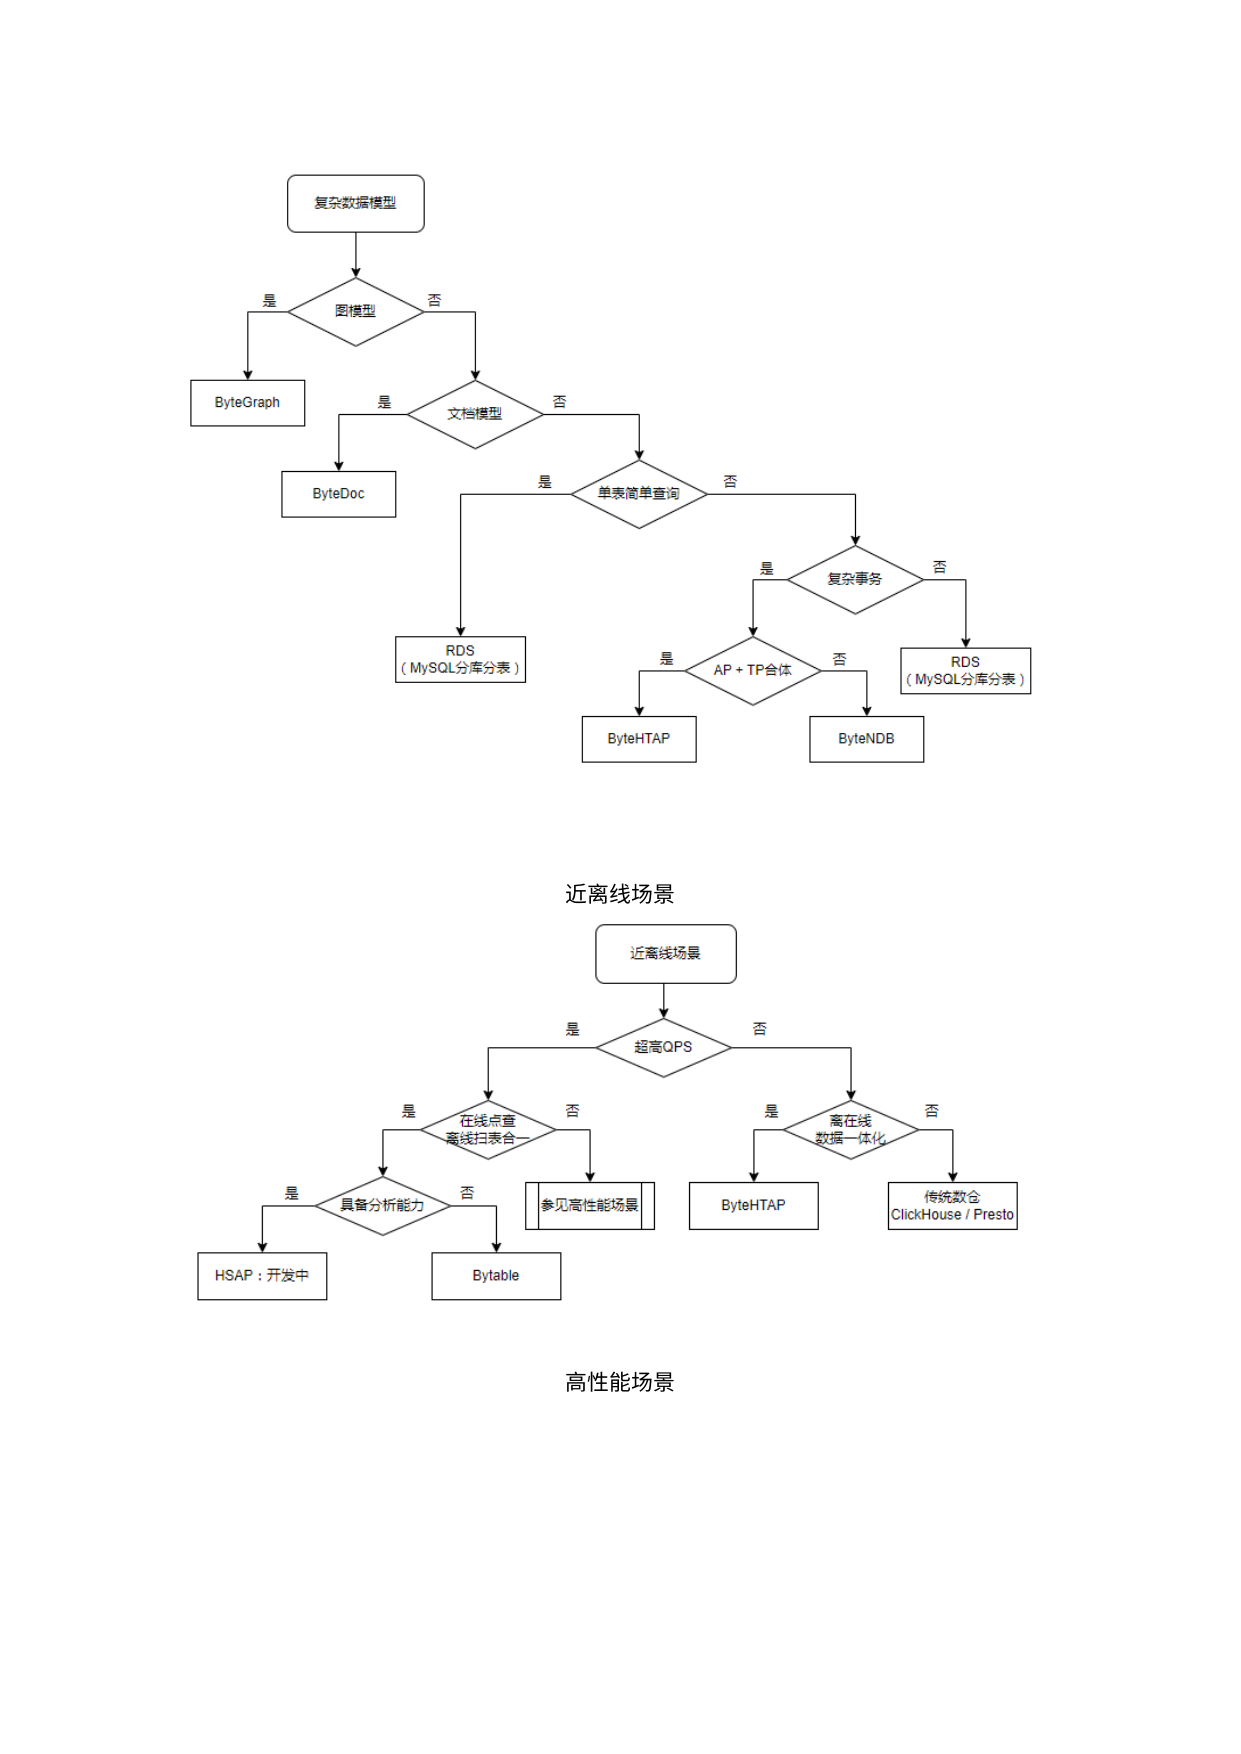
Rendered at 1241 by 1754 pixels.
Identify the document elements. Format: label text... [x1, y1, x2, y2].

text 近离线场景 [187, 877, 1053, 909]
text 高性能场景 [187, 1364, 1053, 1397]
